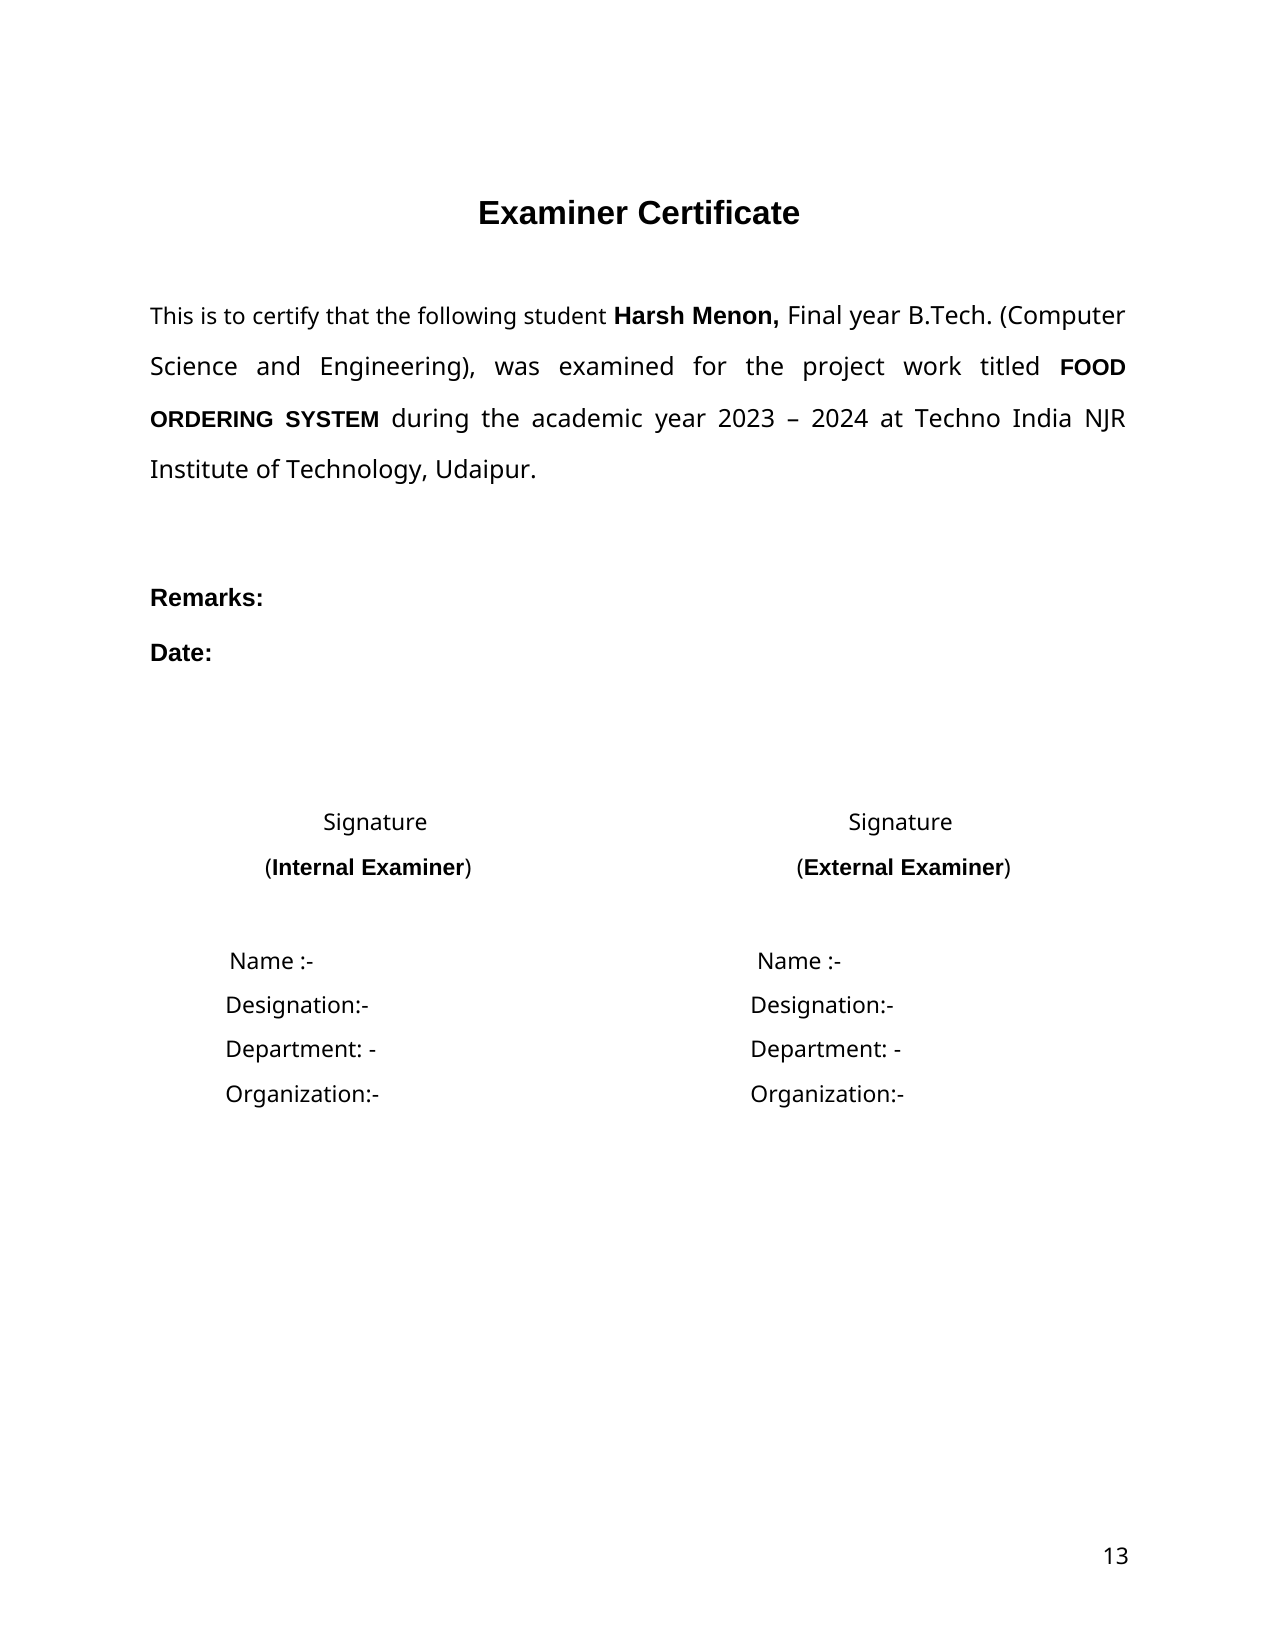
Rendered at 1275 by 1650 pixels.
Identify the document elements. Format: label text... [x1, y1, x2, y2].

subtitle Remarks: [150, 583, 1212, 611]
text This is to certify that the following student Harsh Menon, Final year B.Tech. (Computer Science and Engineering), was examined for the project work titled FOOD ORDERING SYSTEM during the academic year 2023 – 2024 at Techno India NJR Institute of Technology, Udaipur. [150, 297, 1126, 486]
subtitle Examiner Certificate [269, 193, 1009, 231]
text Organization:- Organization:- [225, 1078, 1212, 1109]
text Designation:- Designation:- [225, 989, 1212, 1020]
text Department: - Department: - [225, 1033, 1212, 1065]
text (Internal Examiner) (External Examiner) [67, 850, 1209, 882]
text Signature Signature [67, 806, 1209, 837]
text Name :- Name :- [229, 944, 1212, 976]
text Date: [150, 638, 1212, 667]
